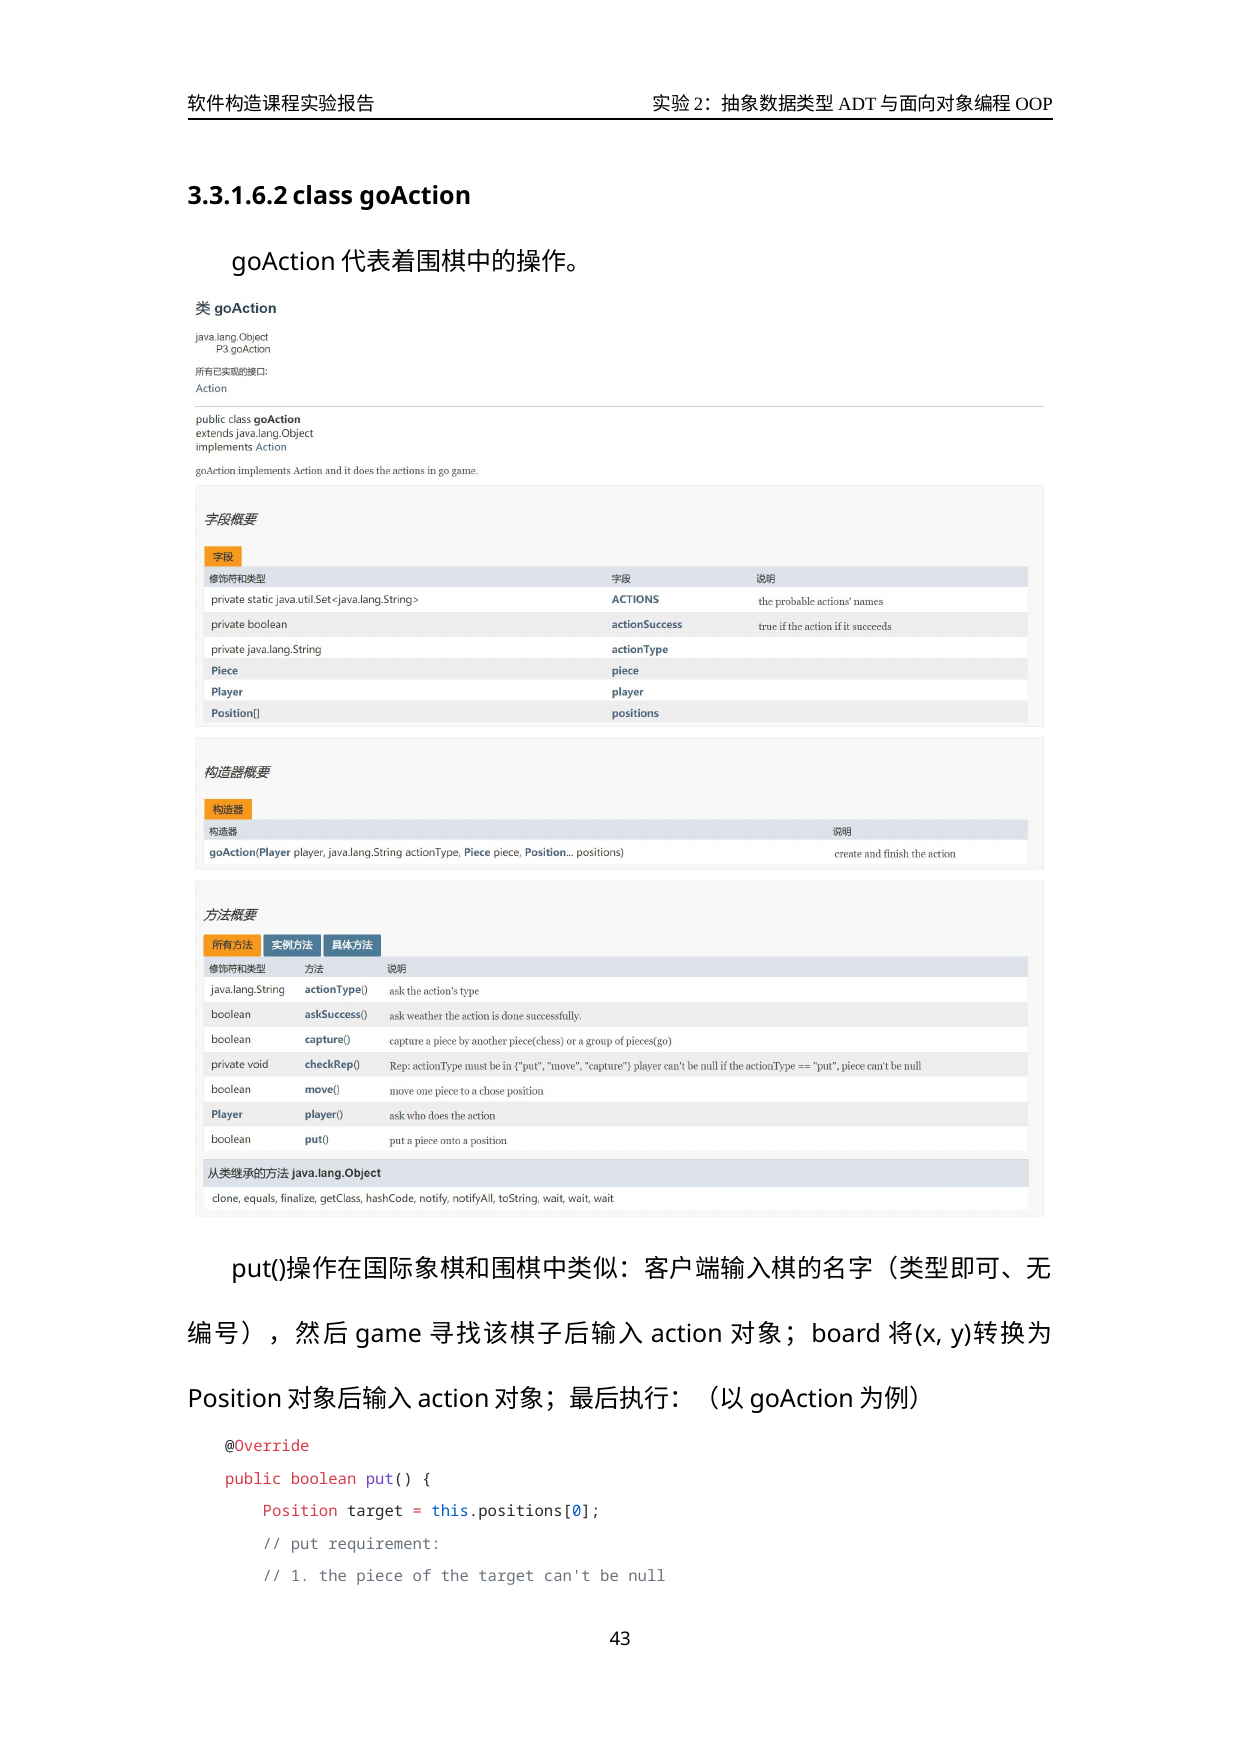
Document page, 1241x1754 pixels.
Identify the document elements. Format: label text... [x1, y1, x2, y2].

text Position target = this.positions[0]; [187, 1494, 1053, 1527]
text goAction代表着围棋中的操作。 [187, 227, 1053, 292]
text @Override [187, 1429, 1053, 1462]
picture [187, 292, 1053, 1217]
text // 1. the piece of the target can't be null [187, 1559, 1053, 1592]
text public boolean put() { [187, 1462, 1053, 1494]
text // put requirement: [187, 1527, 1053, 1559]
subtitle class goAction [187, 162, 1053, 227]
text put()操作在国际象棋和围棋中类似：客户端输入棋的名字（类型即可、无编号），然后game寻找该棋子后输入action对象；board将(x, y)转换为Position对象后输入action对象；最后执行：（以goAction为例） [187, 1234, 1053, 1429]
